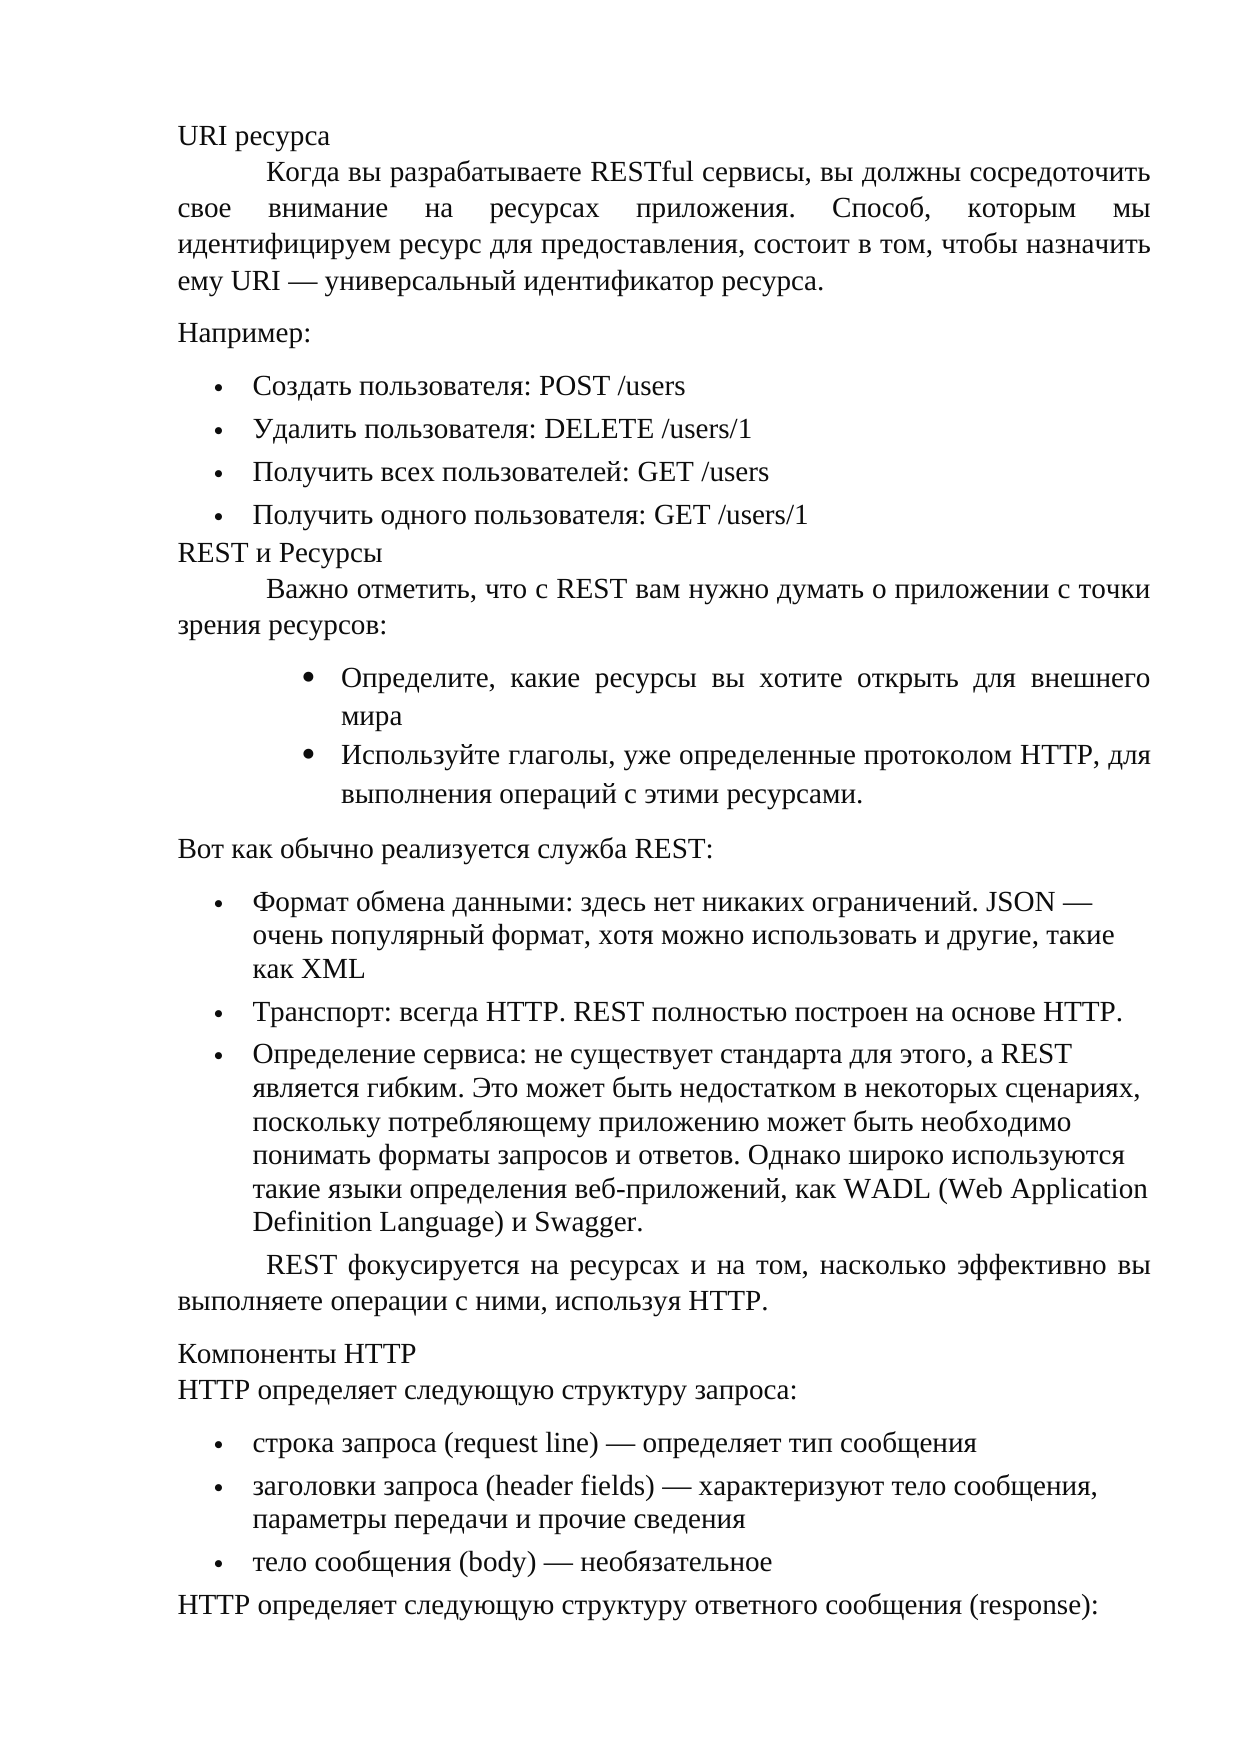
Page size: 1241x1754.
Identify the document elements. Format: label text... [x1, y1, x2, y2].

list Определите, какие ресурсы вы хотите открыть для внешнего мира [303, 660, 1152, 732]
list Получить одного пользователя: GET /users/1 [215, 497, 1152, 531]
text Когда вы разрабатываете RESTful сервисы, вы должны сосредоточить свое внимание на ресурсах приложения. Способ, которым мы идентифицируем ресурс для предоставления, состоит в том, чтобы назначить ему URI — универсальный идентификатор ресурса. [177, 154, 1152, 296]
list строка запроса (request line) — определяет тип сообщения [215, 1425, 1152, 1459]
text HTTP определяет следующую структуру запроса: [177, 1372, 1152, 1406]
list Используйте глаголы, уже определенные протоколом HTTP, для выполнения операций с этими ресурсами. [303, 737, 1152, 809]
list Удалить пользователя: DELETE /users/1 [215, 411, 1152, 445]
text Например: [177, 316, 1152, 349]
list Формат обмена данными: здесь нет никаких ограничений. JSON — очень популярный формат, хотя можно использовать и другие, такие как XML [215, 884, 1152, 984]
subtitle REST и Ресурсы [177, 535, 1152, 568]
subtitle Компоненты HTTP [177, 1336, 1152, 1370]
list Получить всех пользователей: GET /users [215, 454, 1152, 488]
subtitle URI ресурса [177, 118, 1152, 152]
text HTTP определяет следующую структуру ответного сообщения (response): [177, 1587, 1152, 1621]
list Создать пользователя: POST /users [215, 368, 1152, 402]
list заголовки запроса (header fields) — характеризуют тело сообщения, параметры передачи и прочие сведения [215, 1468, 1152, 1535]
list Определение сервиса: не существует стандарта для этого, а REST является гибким. Это может быть недостатком в некоторых сценариях, поскольку потребляющему приложению может быть необходимо понимать форматы запросов и ответов. Однако широко используются такие языки определения веб-приложений, как WADL (Web Application Definition Language) и Swagger. [215, 1037, 1152, 1238]
text Вот как обычно реализуется служба REST: [177, 831, 1152, 864]
list Транспорт: всегда HTTP. REST полностью построен на основе HTTP. [215, 994, 1152, 1027]
list тело сообщения (body) — необязательное [215, 1544, 1152, 1578]
text Важно отметить, что с REST вам нужно думать о приложении с точки зрения ресурсов: [177, 571, 1152, 641]
text REST фокусируется на ресурсах и на том, насколько эффективно вы выполняете операции с ними, используя HTTP. [177, 1247, 1152, 1317]
